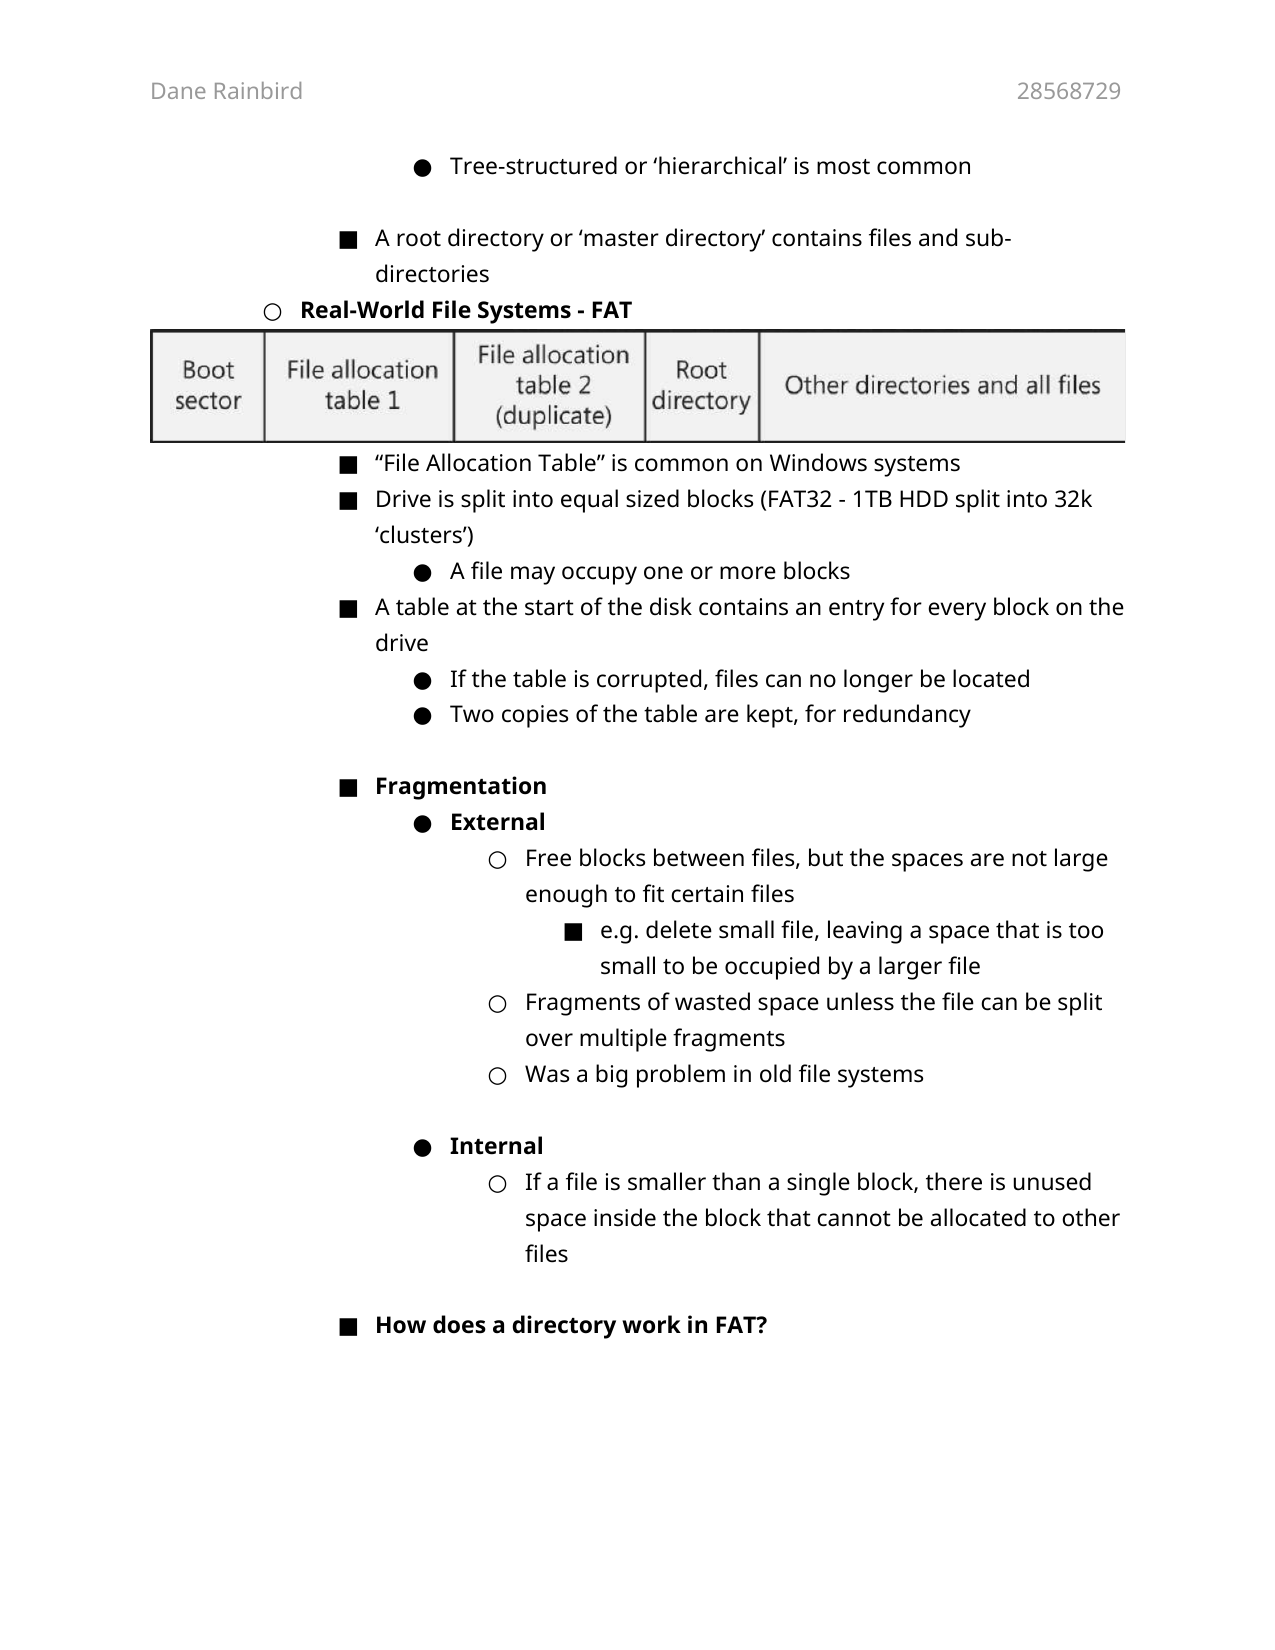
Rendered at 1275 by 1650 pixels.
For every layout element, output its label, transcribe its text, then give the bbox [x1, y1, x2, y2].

list A file may occupy one or more blocks [412, 555, 1125, 586]
list A table at the start of the disk contains an entry for every block on the drive [337, 591, 1125, 658]
list Fragmentation [337, 770, 1125, 802]
list Internal [412, 1130, 1125, 1161]
list Two copies of the table are kept, for redundancy [412, 698, 1125, 730]
list Was a big problem in old file systems [487, 1058, 1125, 1089]
list Tree-structured or ‘hierarchical’ is most common [412, 150, 1125, 181]
list A root directory or ‘master directory’ contains files and sub-directories [337, 222, 1125, 289]
list How does a directory work in FAT? [337, 1309, 1125, 1341]
list e.g. delete small file, leaving a space that is too small to be occupied by a larger file [562, 914, 1125, 981]
picture [150, 329, 1125, 443]
list Real-World File Systems - FAT [262, 294, 1125, 325]
list Fragments of wasted space unless the file can be split over multiple fragments [487, 986, 1125, 1053]
list External [412, 806, 1125, 837]
list If a file is smaller than a single block, there is unused space inside the block that cannot be allocated to other files [487, 1166, 1125, 1269]
list “File Allocation Table” is common on Windows systems [337, 447, 1125, 478]
list Drive is split into equal sized blocks (FAT32 - 1TB HDD split into 32k ‘clusters’) [337, 483, 1125, 550]
list If the table is corrupted, files can no longer be located [412, 662, 1125, 694]
list Free blocks between files, but the spaces are not large enough to fit certain files [487, 842, 1125, 909]
